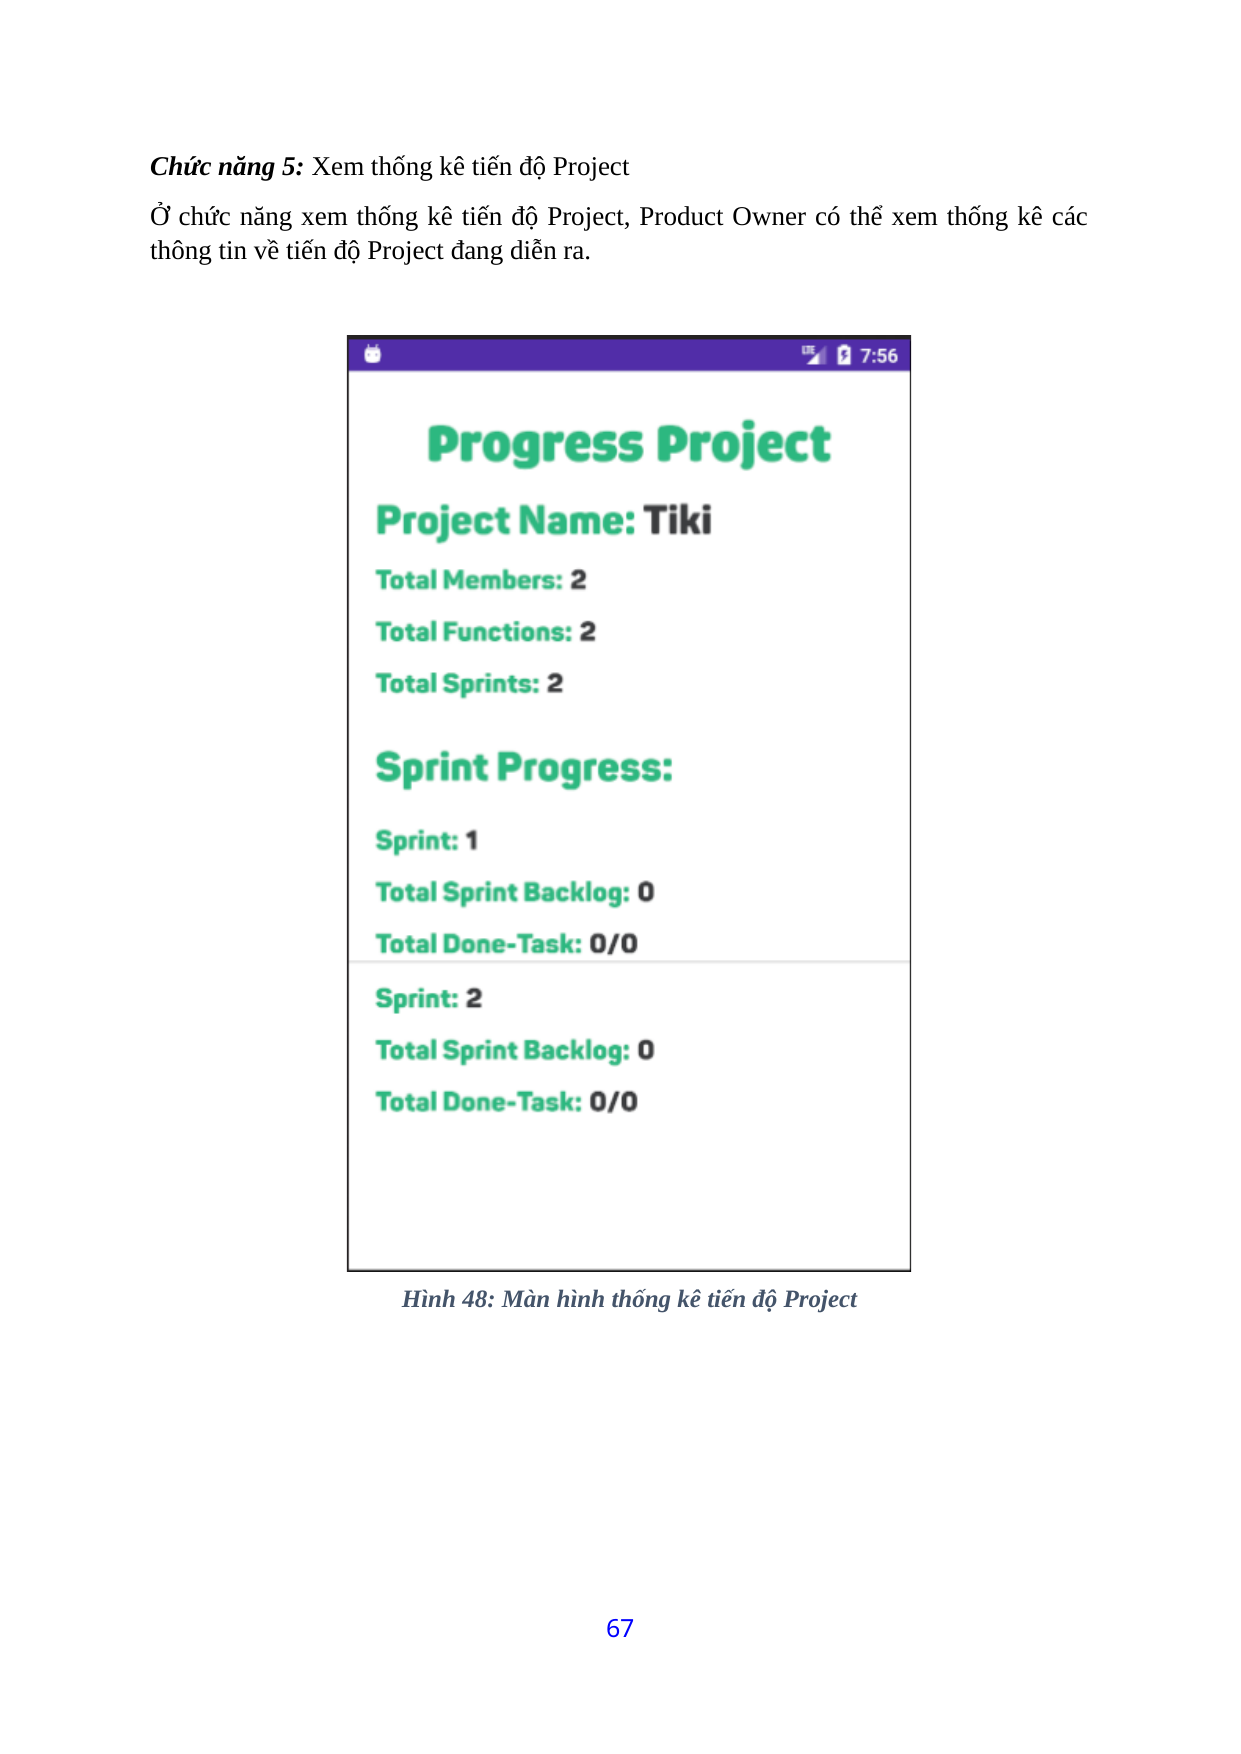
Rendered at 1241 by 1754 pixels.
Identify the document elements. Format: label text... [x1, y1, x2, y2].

text Chức năng 5: Xem thống kê tiến độ Project [150, 150, 1090, 181]
text Ở chức năng xem thống kê tiến độ Project, Product Owner có thể xem thống kê các thông tin về tiến độ Project đang diễn ra. [150, 200, 1090, 265]
picture [346, 335, 912, 1273]
